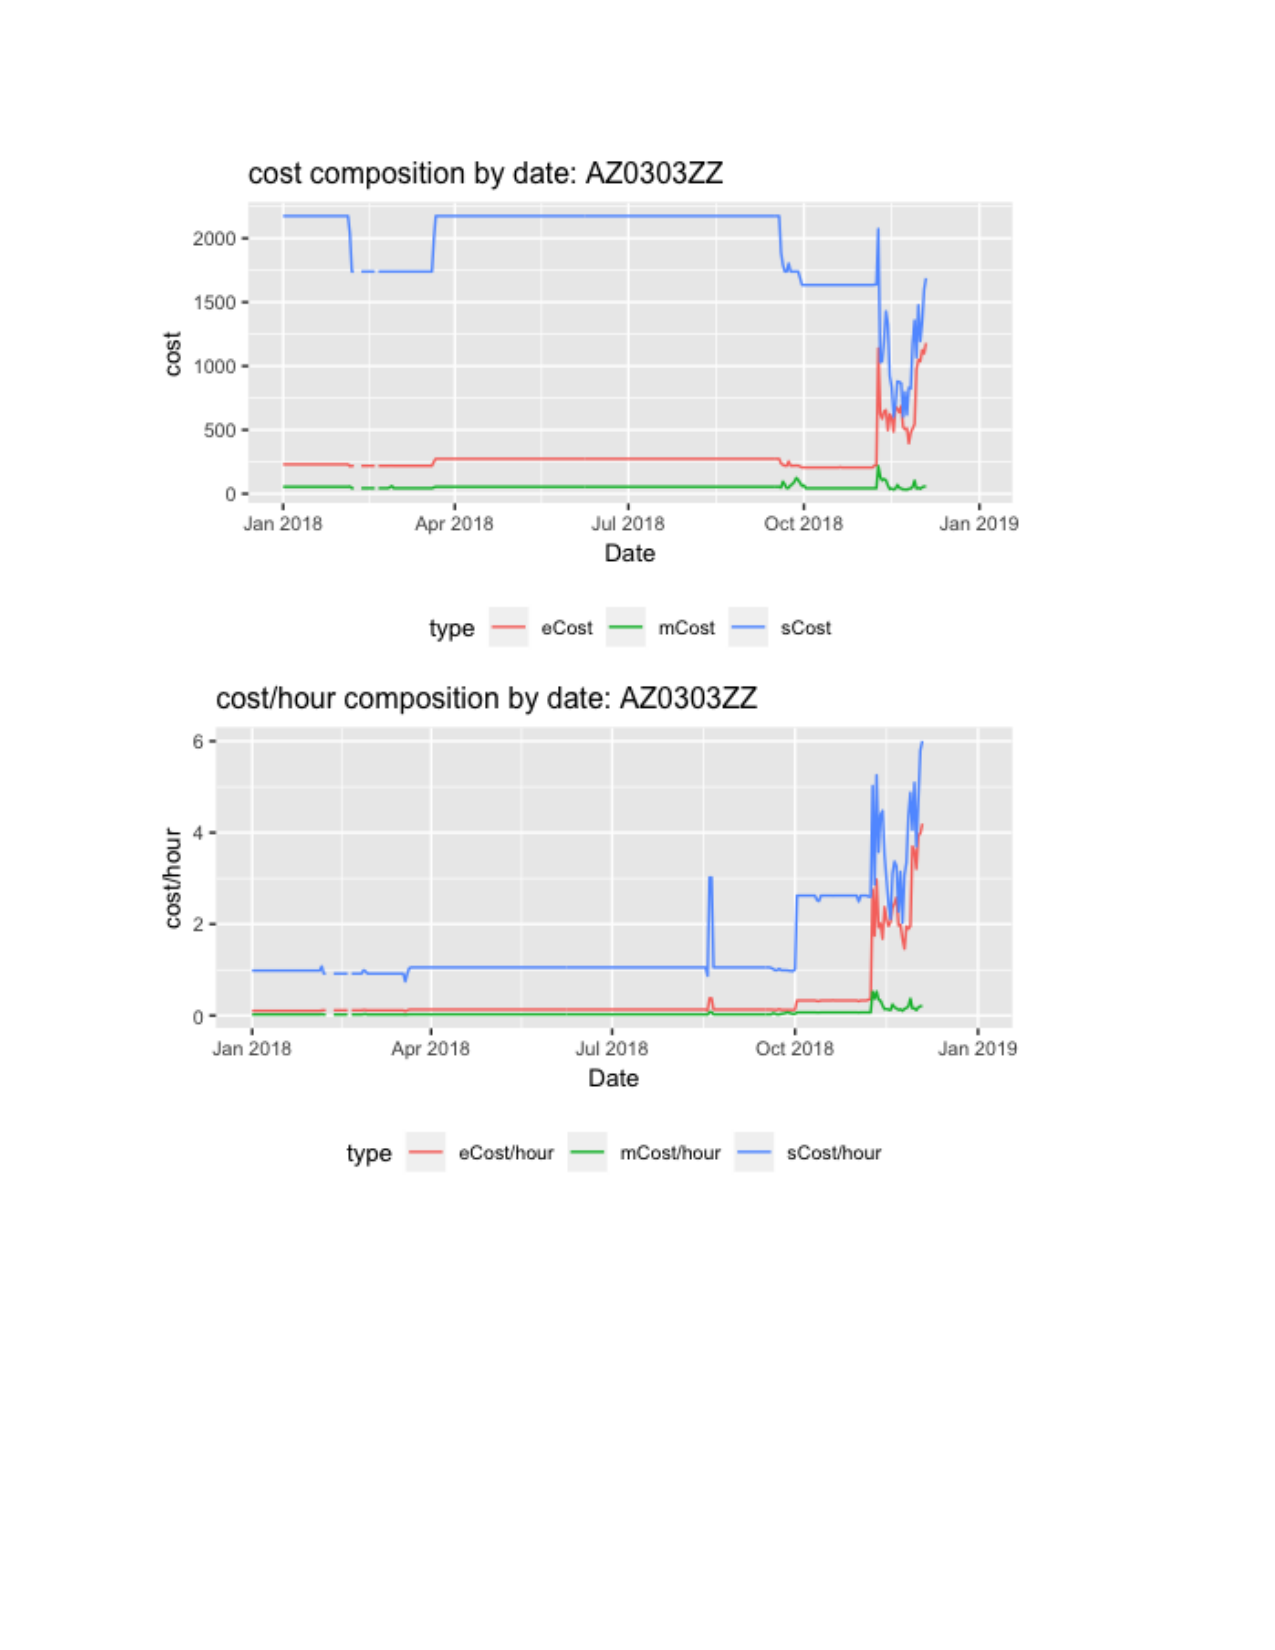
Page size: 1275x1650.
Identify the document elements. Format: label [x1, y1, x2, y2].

picture [150, 150, 1025, 1200]
